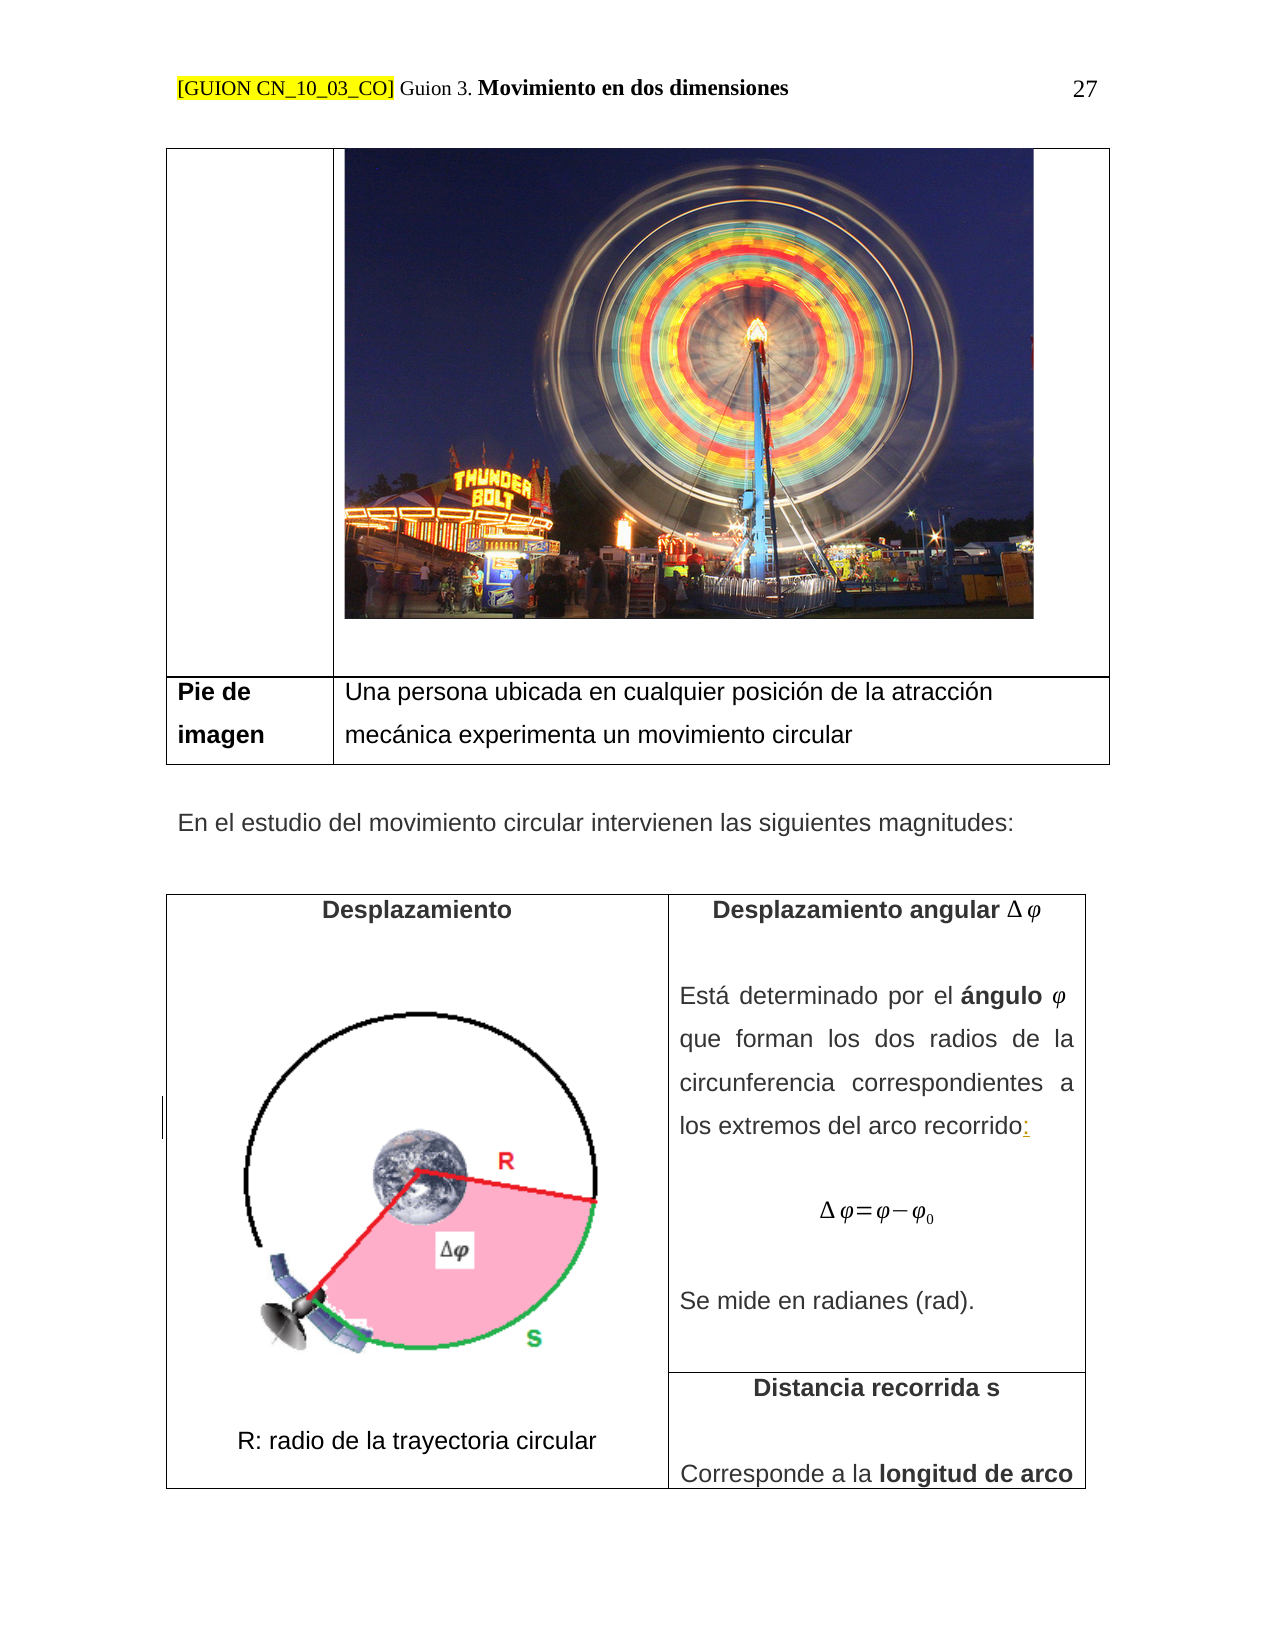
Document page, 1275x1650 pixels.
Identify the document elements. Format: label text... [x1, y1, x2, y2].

table_cell Una persona ubicada en cualquier posición de la atracción mecánica experimenta un movimiento circular [334, 678, 1109, 763]
table_cell Pie de imagen [167, 678, 333, 763]
table_header Desplazamiento R: radio de la trayectoria circular : desplazamiento angular s: distancia recorrida (longitud de arco) [167, 895, 668, 1488]
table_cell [167, 149, 333, 676]
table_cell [334, 149, 1109, 676]
text En el estudio del movimiento circular intervienen las siguientes magnitudes: [177, 808, 1098, 836]
picture [216, 981, 618, 1369]
table_header Desplazamiento angular Está determinado por el ángulo que forman los dos radios de la circunferencia correspondientes a los extremos del arco recorrido Se mide en radianes (rad). [669, 895, 1085, 1372]
picture [344, 148, 1034, 619]
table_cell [669, 1373, 1085, 1488]
